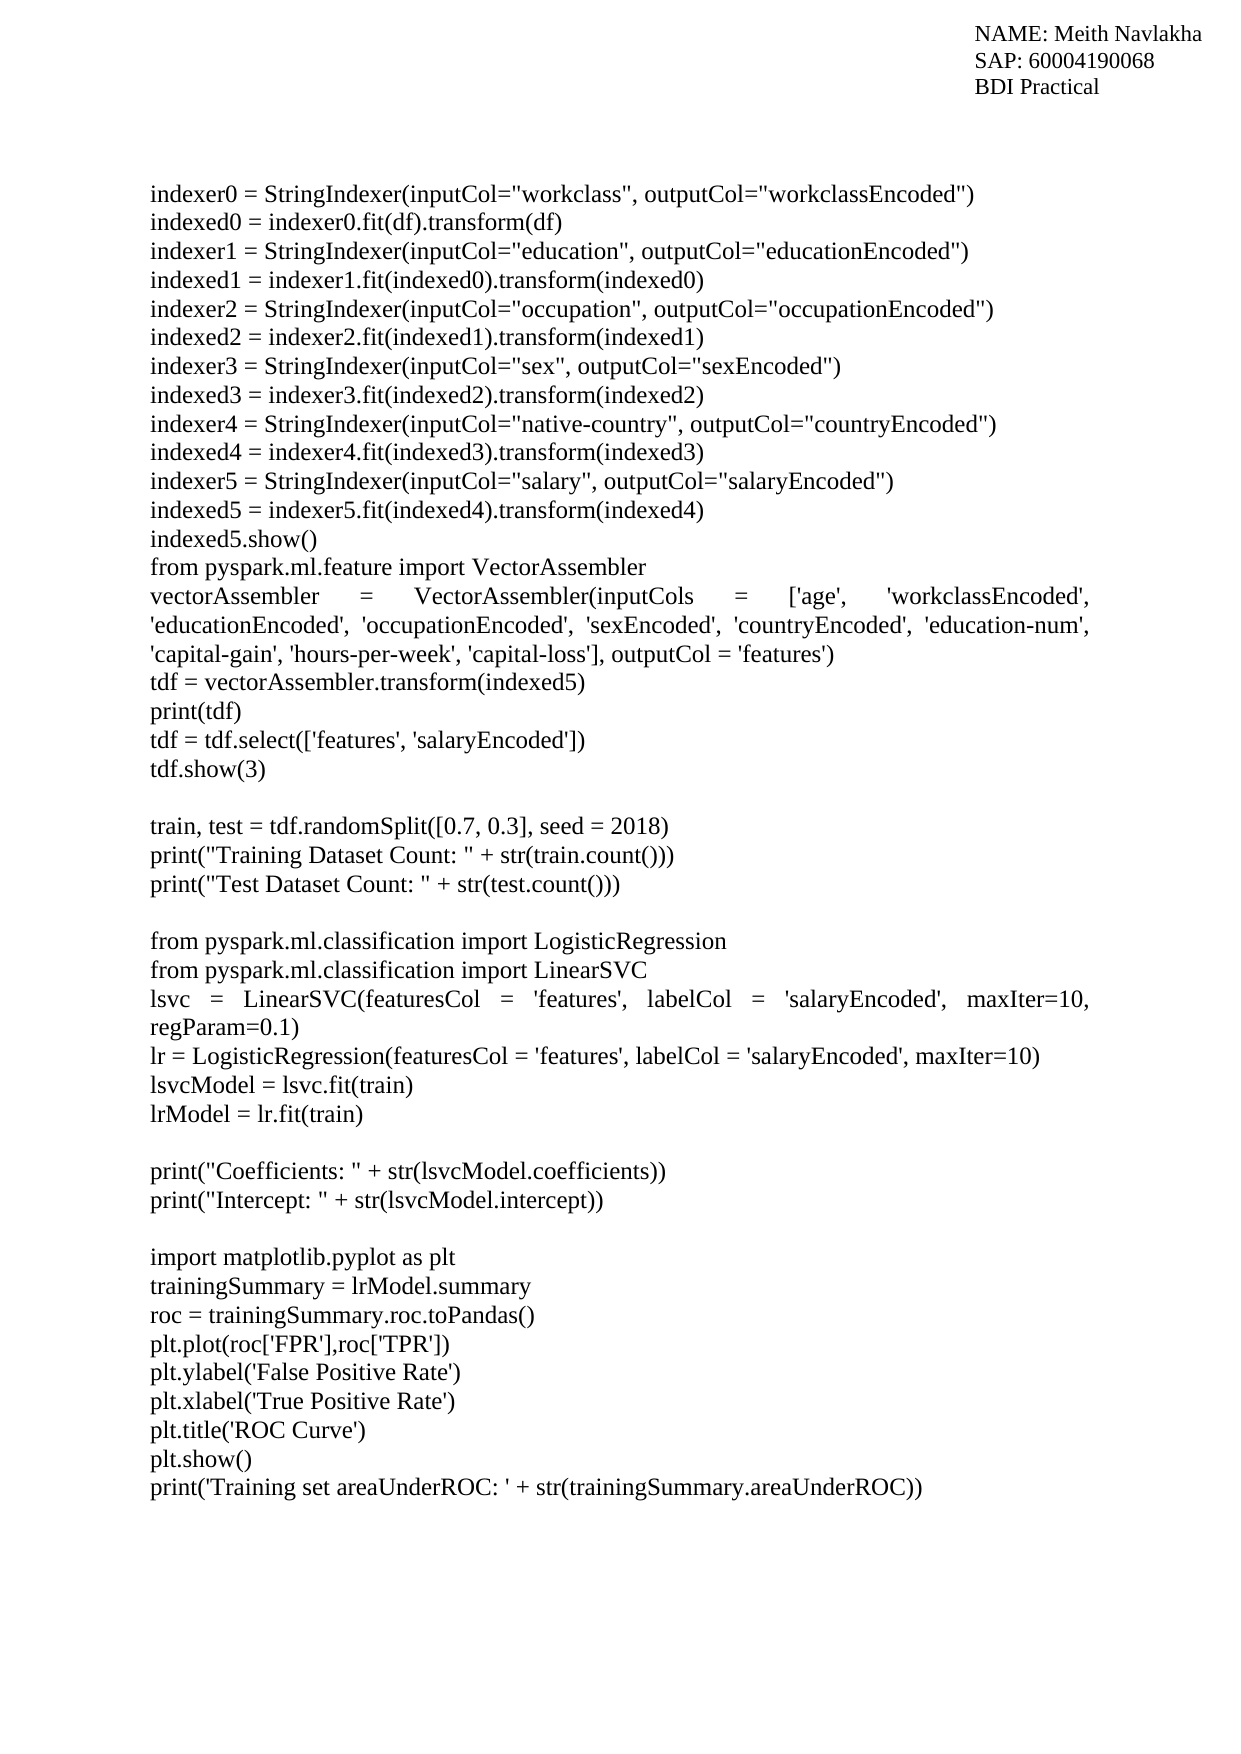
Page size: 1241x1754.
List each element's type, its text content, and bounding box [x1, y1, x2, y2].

text from pyspark.ml.classification import LinearSVC [150, 955, 1090, 984]
text indexer2 = StringIndexer(inputCol="occupation", outputCol="occupationEncoded") [150, 294, 1090, 322]
text indexer5 = StringIndexer(inputCol="salary", outputCol="salaryEncoded") [150, 466, 1090, 495]
text indexed5.show() [150, 524, 1090, 552]
text print('Training set areaUnderROC: ' + str(trainingSummary.areaUnderROC)) [150, 1472, 1090, 1501]
text lrModel = lr.fit(train) [150, 1099, 1090, 1127]
text plt.title('ROC Curve') [150, 1415, 1090, 1444]
text indexed1 = indexer1.fit(indexed0).transform(indexed0) [150, 265, 1090, 294]
text print("Test Dataset Count: " + str(test.count())) [150, 869, 1090, 897]
text tdf = tdf.select(['features', 'salaryEncoded']) [150, 725, 1090, 754]
text tdf.show(3) [150, 754, 1090, 782]
text lsvcModel = lsvc.fit(train) [150, 1070, 1090, 1099]
text tdf = vectorAssembler.transform(indexed5) [150, 667, 1090, 696]
text indexed3 = indexer3.fit(indexed2).transform(indexed2) [150, 380, 1090, 409]
text print("Coefficients: " + str(lsvcModel.coefficients)) [150, 1156, 1090, 1185]
text plt.show() [150, 1444, 1090, 1472]
text print("Intercept: " + str(lsvcModel.intercept)) [150, 1185, 1090, 1214]
text indexed2 = indexer2.fit(indexed1).transform(indexed1) [150, 322, 1090, 351]
text print("Training Dataset Count: " + str(train.count())) [150, 840, 1090, 869]
text trainingSummary = lrModel.summary [150, 1271, 1090, 1300]
text indexed4 = indexer4.fit(indexed3).transform(indexed3) [150, 437, 1090, 466]
text lr = LogisticRegression(featuresCol = 'features', labelCol = 'salaryEncoded', maxIter=10) [150, 1041, 1090, 1070]
text from pyspark.ml.feature import VectorAssembler [150, 552, 1090, 581]
text lsvc = LinearSVC(featuresCol = 'features', labelCol = 'salaryEncoded', maxIter=10, regParam=0.1) [150, 984, 1090, 1041]
text plt.ylabel('False Positive Rate') [150, 1357, 1090, 1386]
text plt.plot(roc['FPR'],roc['TPR']) [150, 1329, 1090, 1357]
text roc = trainingSummary.roc.toPandas() [150, 1300, 1090, 1329]
text indexer3 = StringIndexer(inputCol="sex", outputCol="sexEncoded") [150, 351, 1090, 380]
text plt.xlabel('True Positive Rate') [150, 1386, 1090, 1415]
text indexed0 = indexer0.fit(df).transform(df) [150, 207, 1090, 236]
text indexed5 = indexer5.fit(indexed4).transform(indexed4) [150, 495, 1090, 524]
text print(tdf) [150, 696, 1090, 725]
text train, test = tdf.randomSplit([0.7, 0.3], seed = 2018) [150, 811, 1090, 840]
text indexer4 = StringIndexer(inputCol="native-country", outputCol="countryEncoded") [150, 409, 1090, 437]
text vectorAssembler = VectorAssembler(inputCols = ['age', 'workclassEncoded', 'educationEncoded', 'occupationEncoded', 'sexEncoded', 'countryEncoded', 'education-num', 'capital-gain', 'hours-per-week', 'capital-loss'], outputCol = 'features') [150, 581, 1090, 667]
text import matplotlib.pyplot as plt [150, 1242, 1090, 1271]
text indexer1 = StringIndexer(inputCol="education", outputCol="educationEncoded") [150, 236, 1090, 265]
text indexer0 = StringIndexer(inputCol="workclass", outputCol="workclassEncoded") [150, 179, 1090, 207]
text from pyspark.ml.classification import LogisticRegression [150, 926, 1090, 955]
